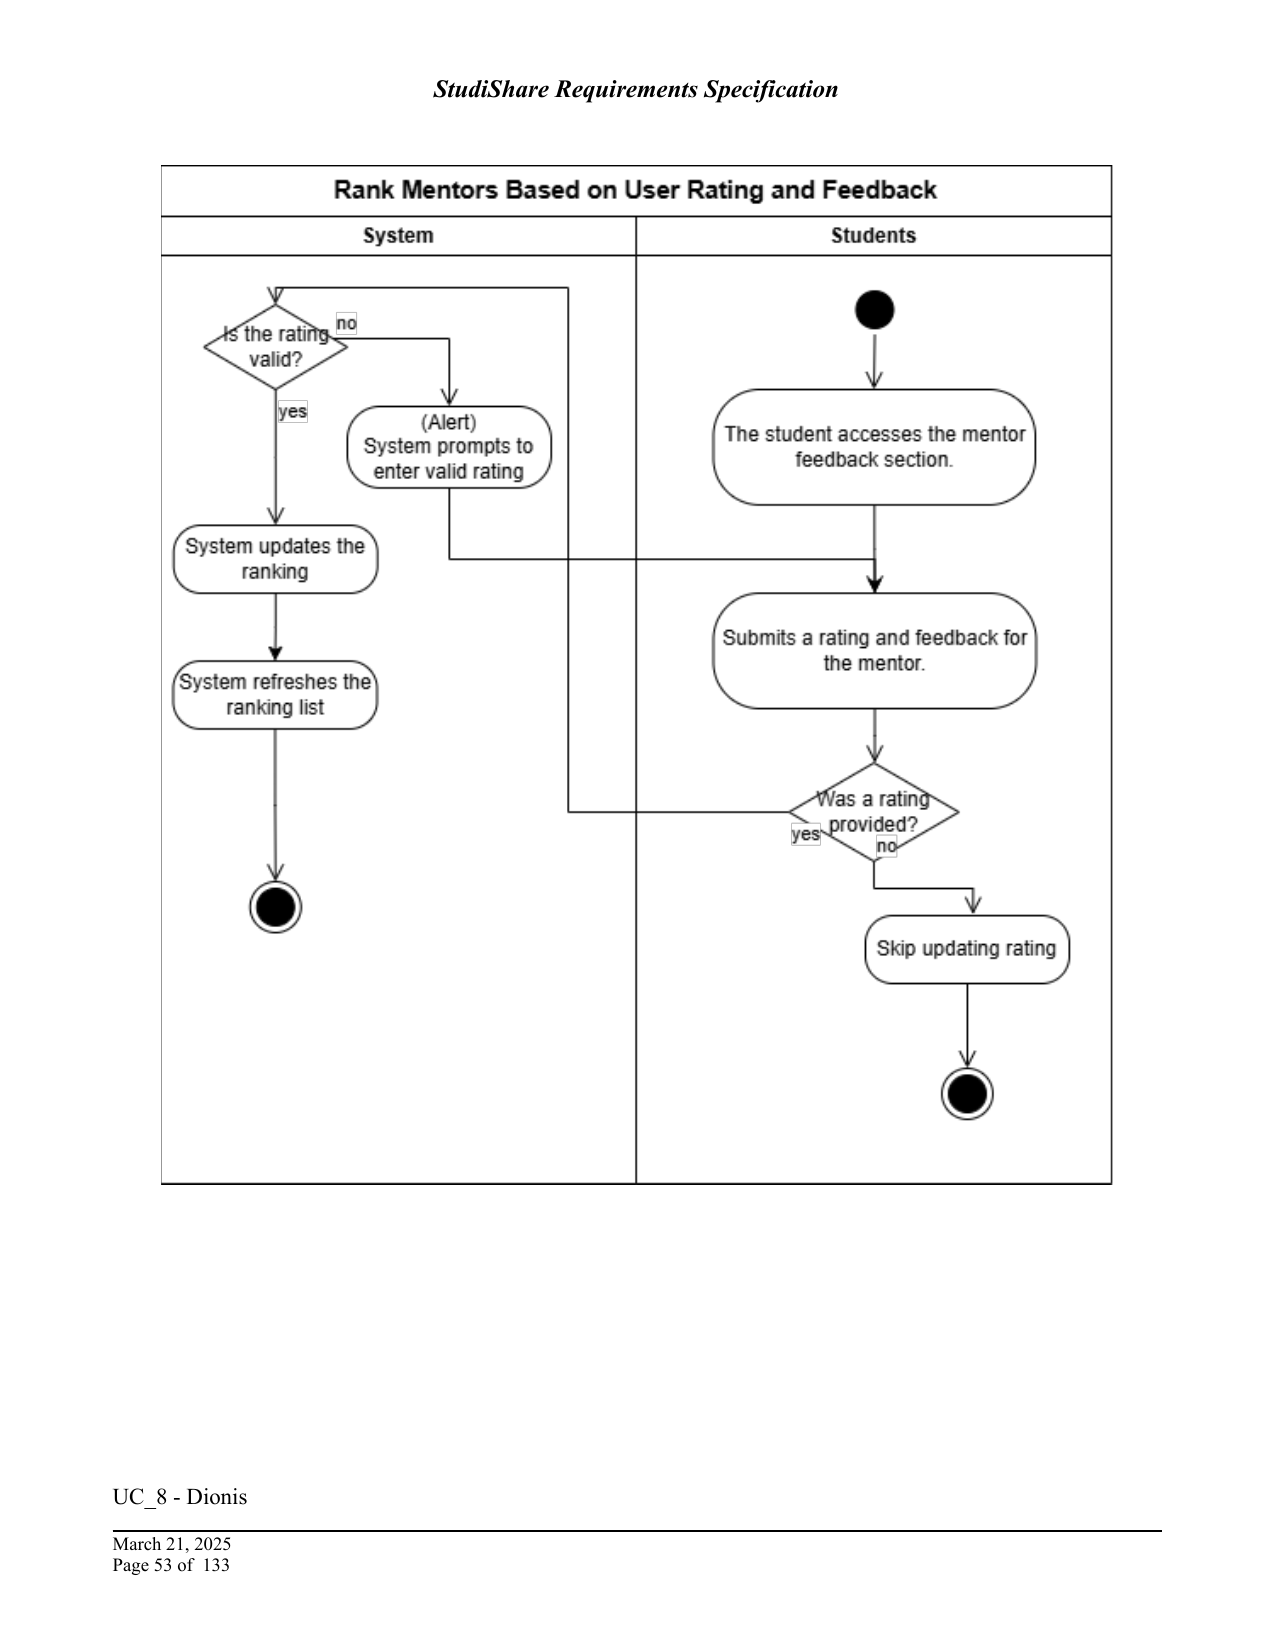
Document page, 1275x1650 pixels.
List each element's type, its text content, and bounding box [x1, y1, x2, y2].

text UC_8 - Dionis [112, 1484, 1162, 1509]
picture [161, 165, 1113, 1185]
